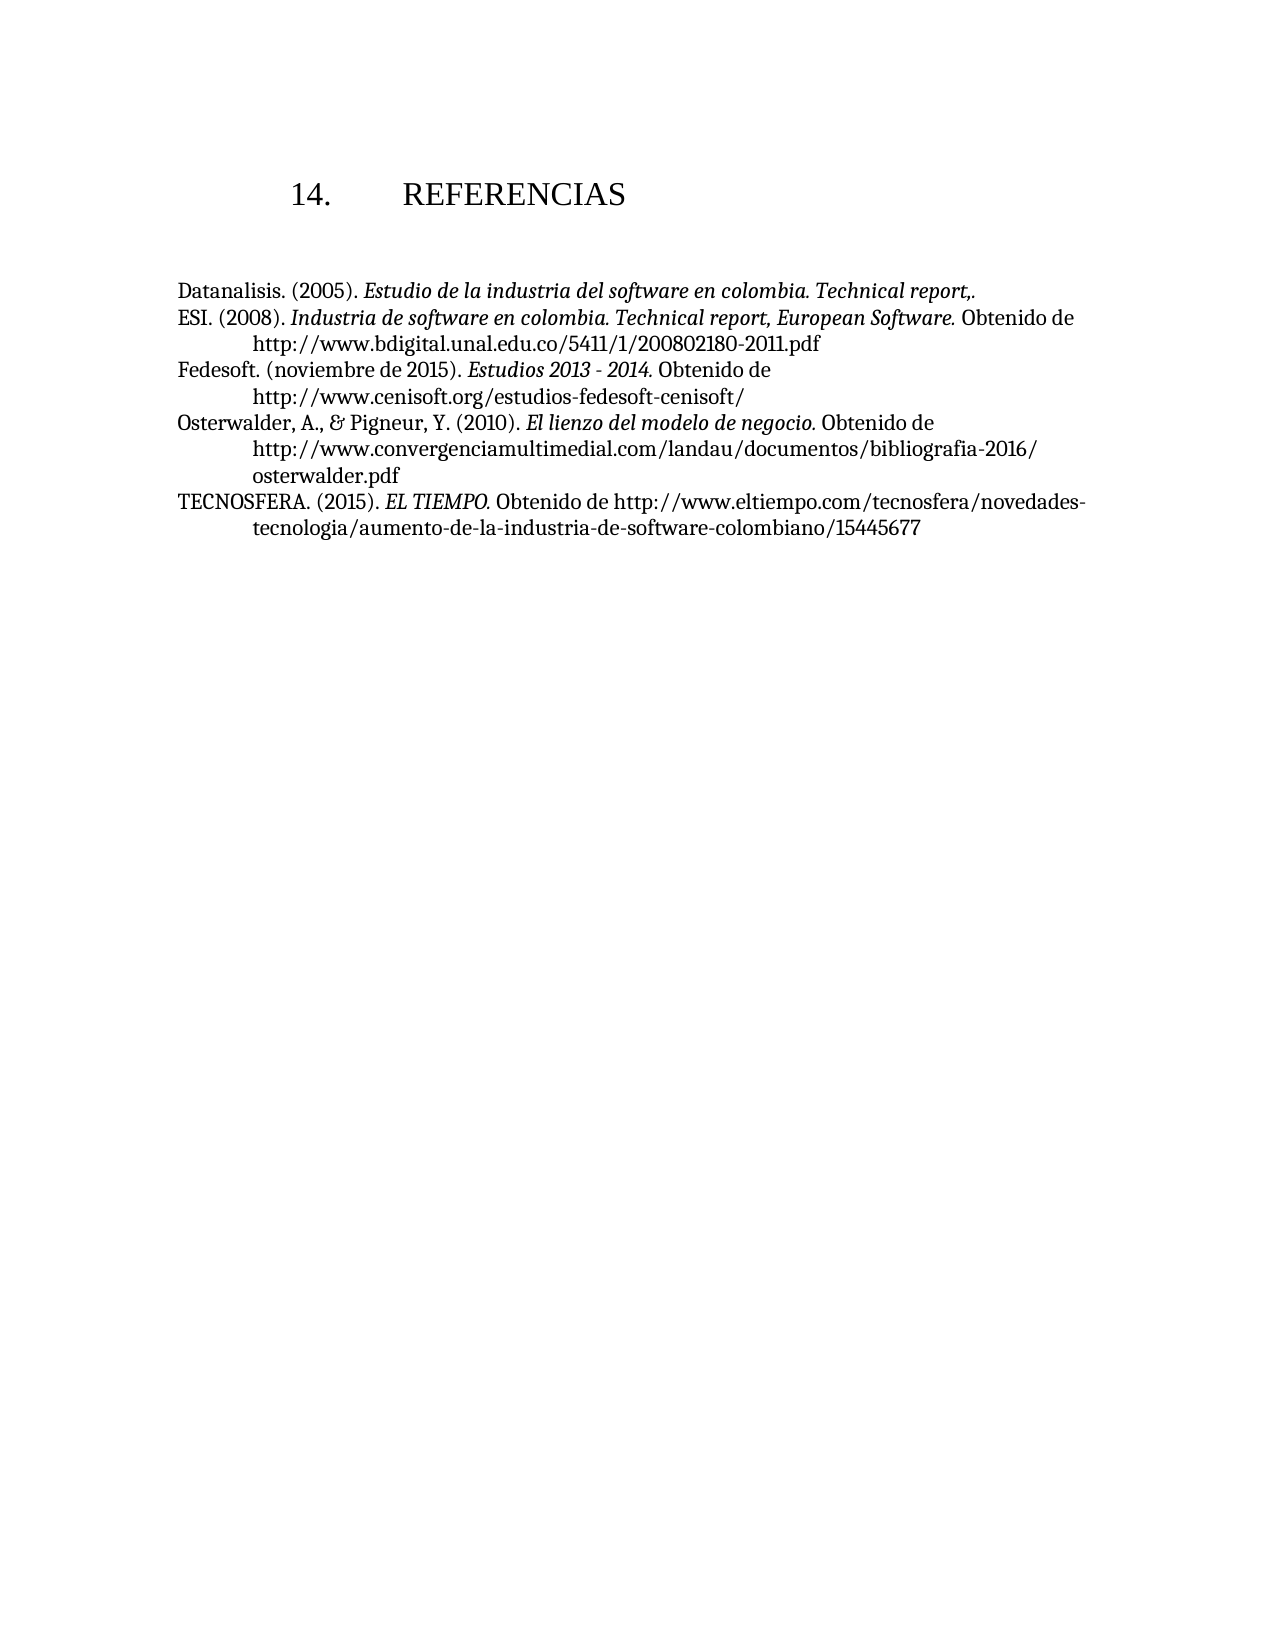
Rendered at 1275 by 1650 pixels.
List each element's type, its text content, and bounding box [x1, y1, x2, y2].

list REFERENCIAS [252, 174, 1098, 212]
